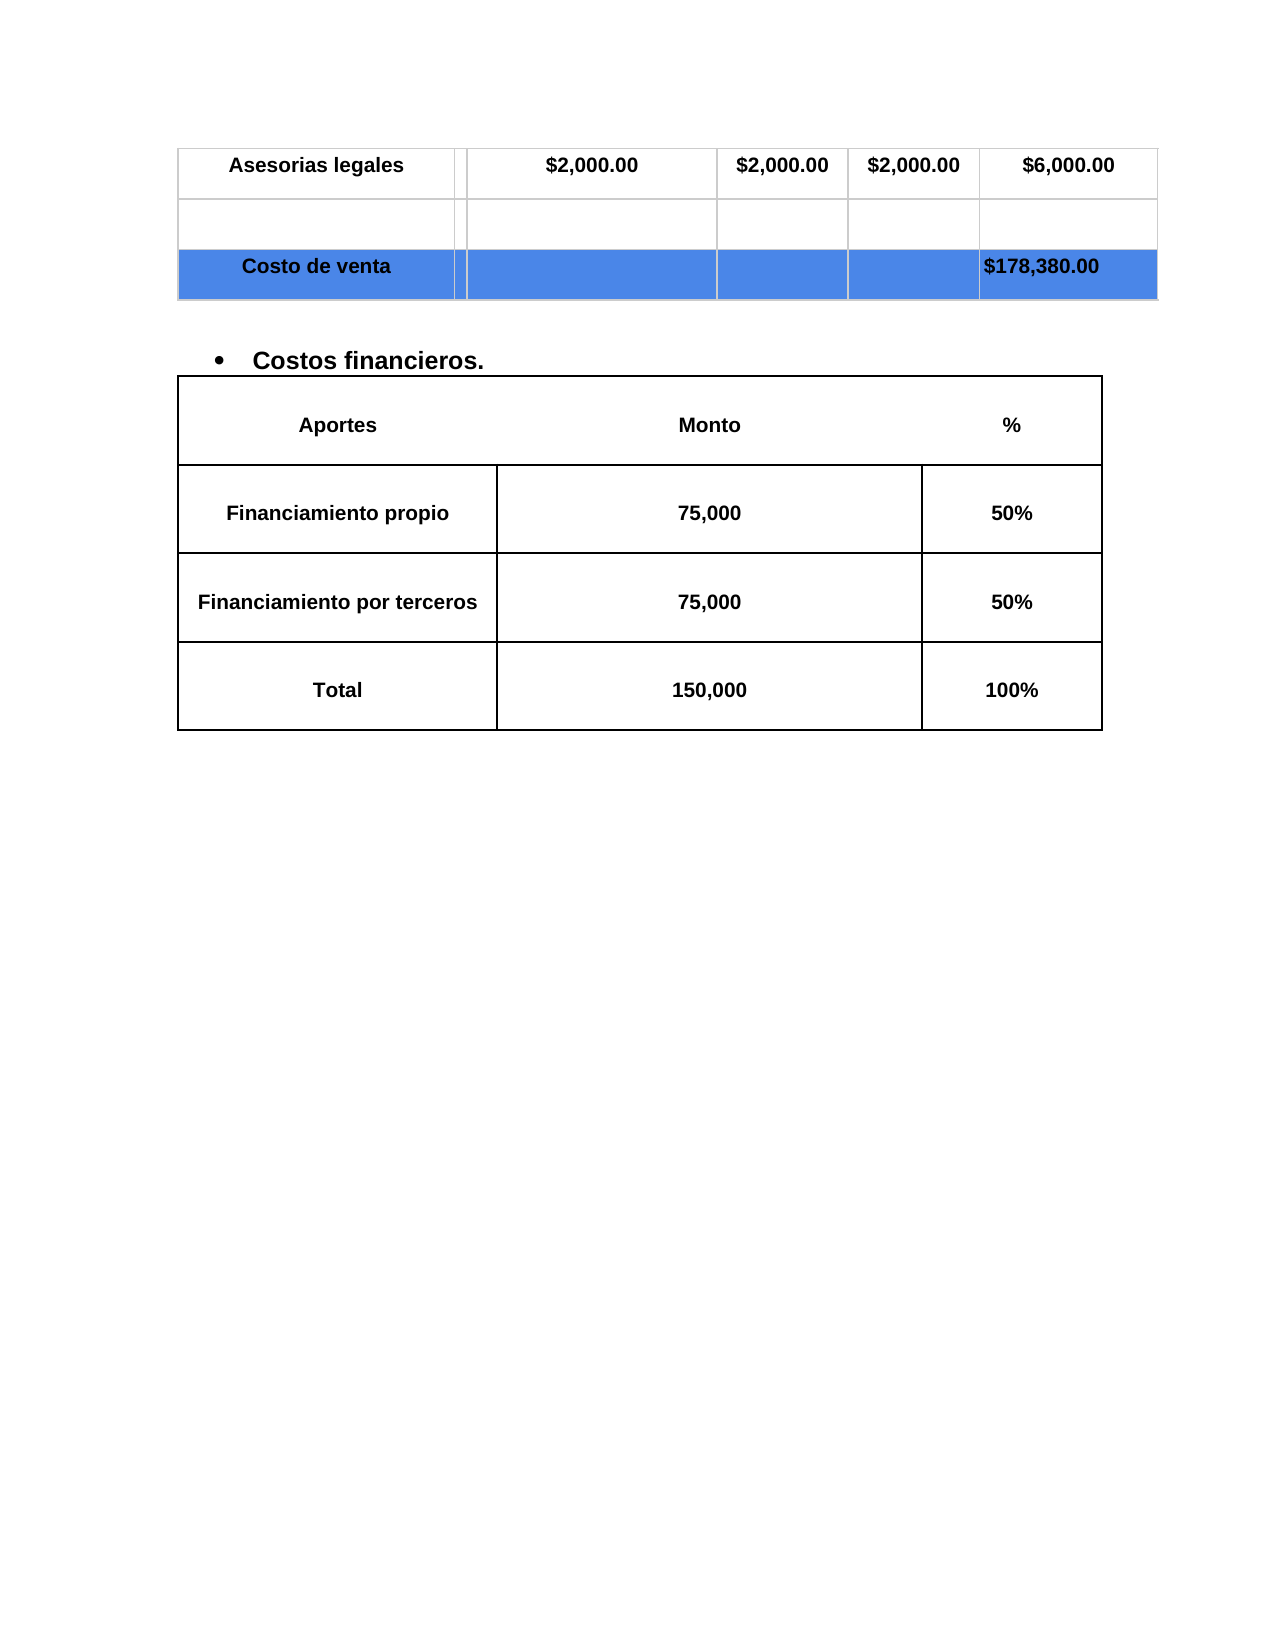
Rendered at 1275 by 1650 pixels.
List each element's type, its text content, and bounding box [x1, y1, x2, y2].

table_cell 100% [923, 643, 1101, 729]
table_cell 150,000 [498, 643, 921, 729]
table_cell Financiamiento por terceros [179, 554, 496, 641]
table_cell [455, 149, 466, 198]
table_cell [455, 200, 466, 249]
subtitle Costos financieros. [215, 346, 1098, 375]
table_header % [922, 377, 1101, 463]
table_cell 75,000 [498, 554, 921, 641]
table_header Monto [497, 377, 922, 463]
table_cell [455, 250, 466, 299]
table_cell [849, 200, 979, 249]
table_cell [179, 200, 454, 249]
table_cell [468, 250, 716, 299]
table_cell Asesorias legales [179, 149, 454, 198]
table_cell $2,000.00 [468, 149, 716, 198]
table_cell Financiamiento propio [179, 466, 496, 552]
table_cell 75,000 [498, 466, 921, 552]
table_cell 50% [923, 554, 1101, 641]
table_cell [849, 250, 979, 299]
table_cell [718, 200, 847, 249]
table_cell [468, 200, 716, 249]
table_cell [980, 200, 1157, 249]
table_cell $2,000.00 [718, 149, 847, 198]
table_cell [718, 250, 847, 299]
table_cell $2,000.00 [849, 149, 979, 198]
table_cell Costo de venta [179, 250, 454, 299]
table_cell Total [179, 643, 496, 729]
table_cell $6,000.00 [980, 149, 1157, 198]
table_cell $178,380.00 [980, 250, 1157, 299]
table_cell 50% [923, 466, 1101, 552]
table_header Aportes [179, 377, 497, 463]
